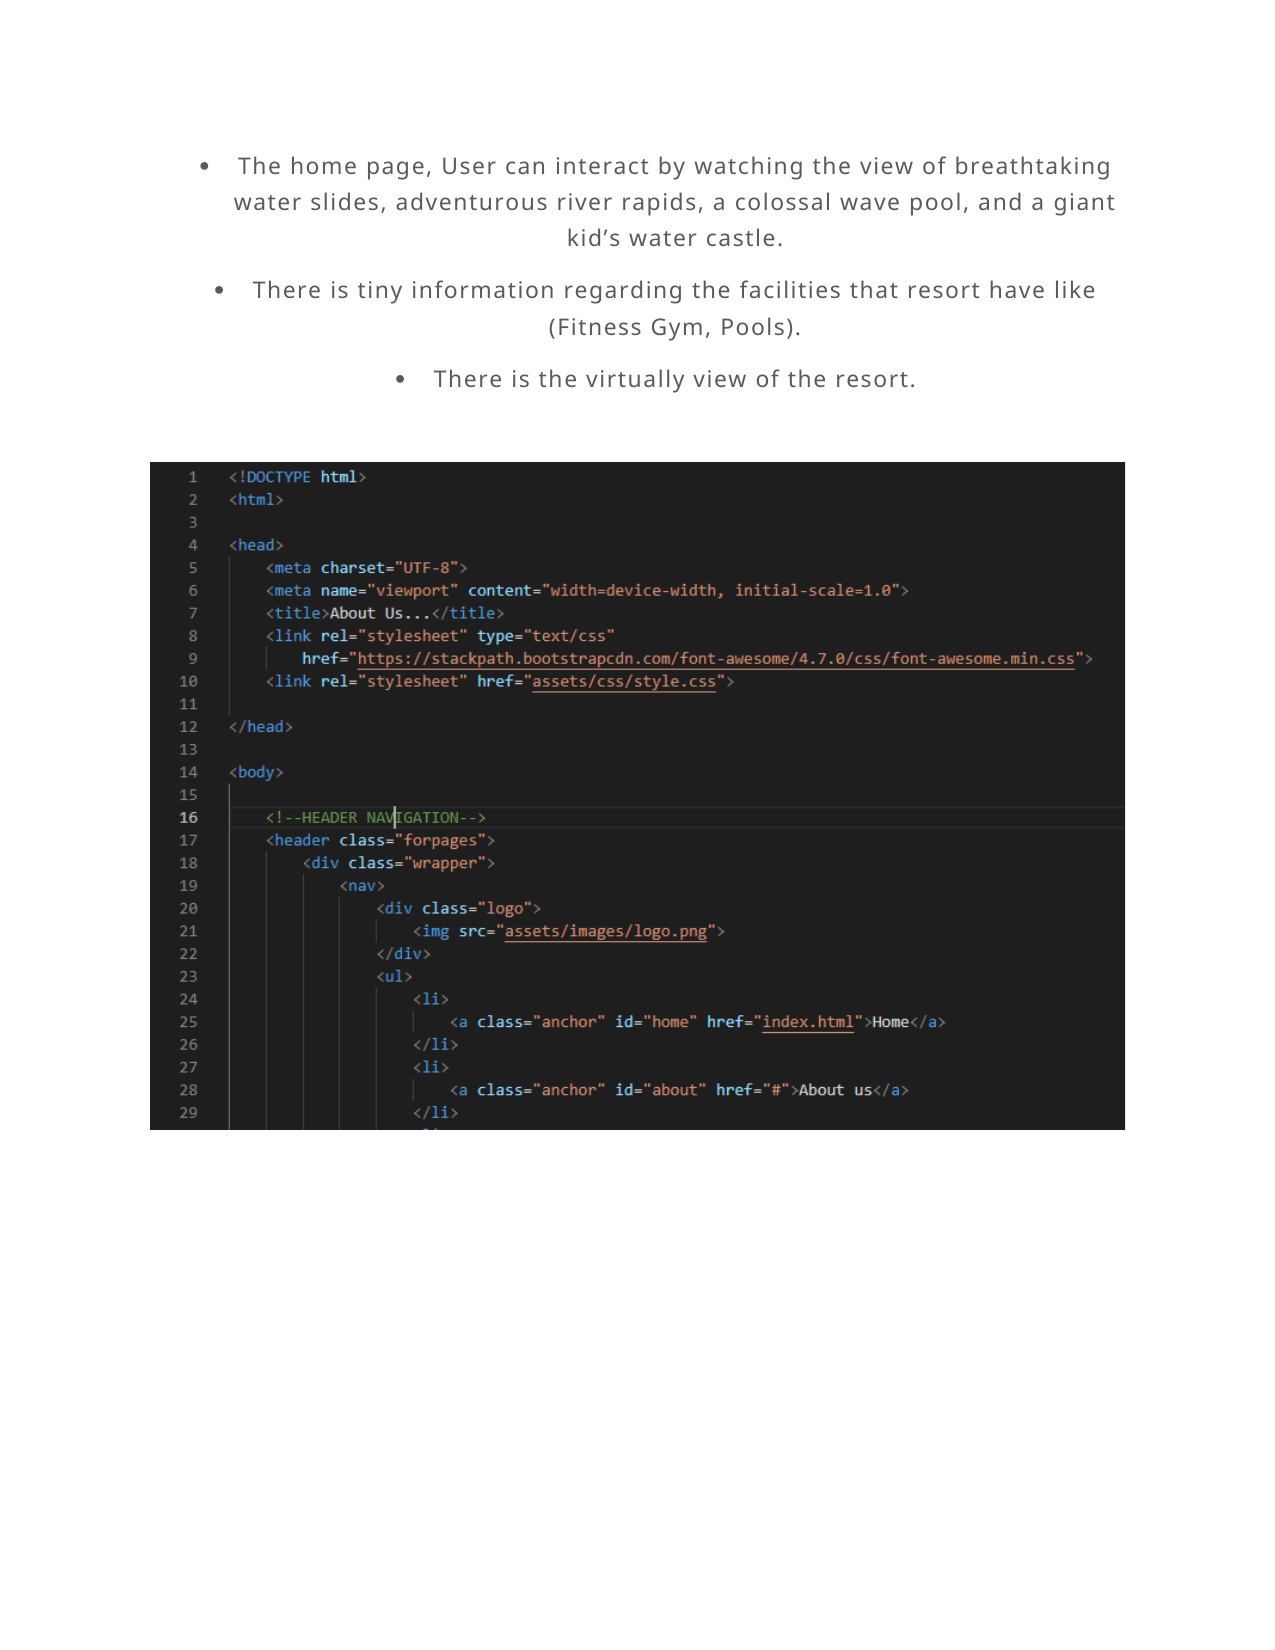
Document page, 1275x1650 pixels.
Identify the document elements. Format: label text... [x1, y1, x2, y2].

picture [150, 462, 1125, 1130]
subtitle There is the virtually view of the resort. [187, 363, 1125, 394]
subtitle The home page, User can interact by watching the view of breathtaking water slides, adventurous river rapids, a colossal wave pool, and a giant kid’s water castle. [187, 150, 1125, 253]
subtitle There is tiny information regarding the facilities that resort have like (Fitness Gym, Pools). [187, 274, 1125, 342]
